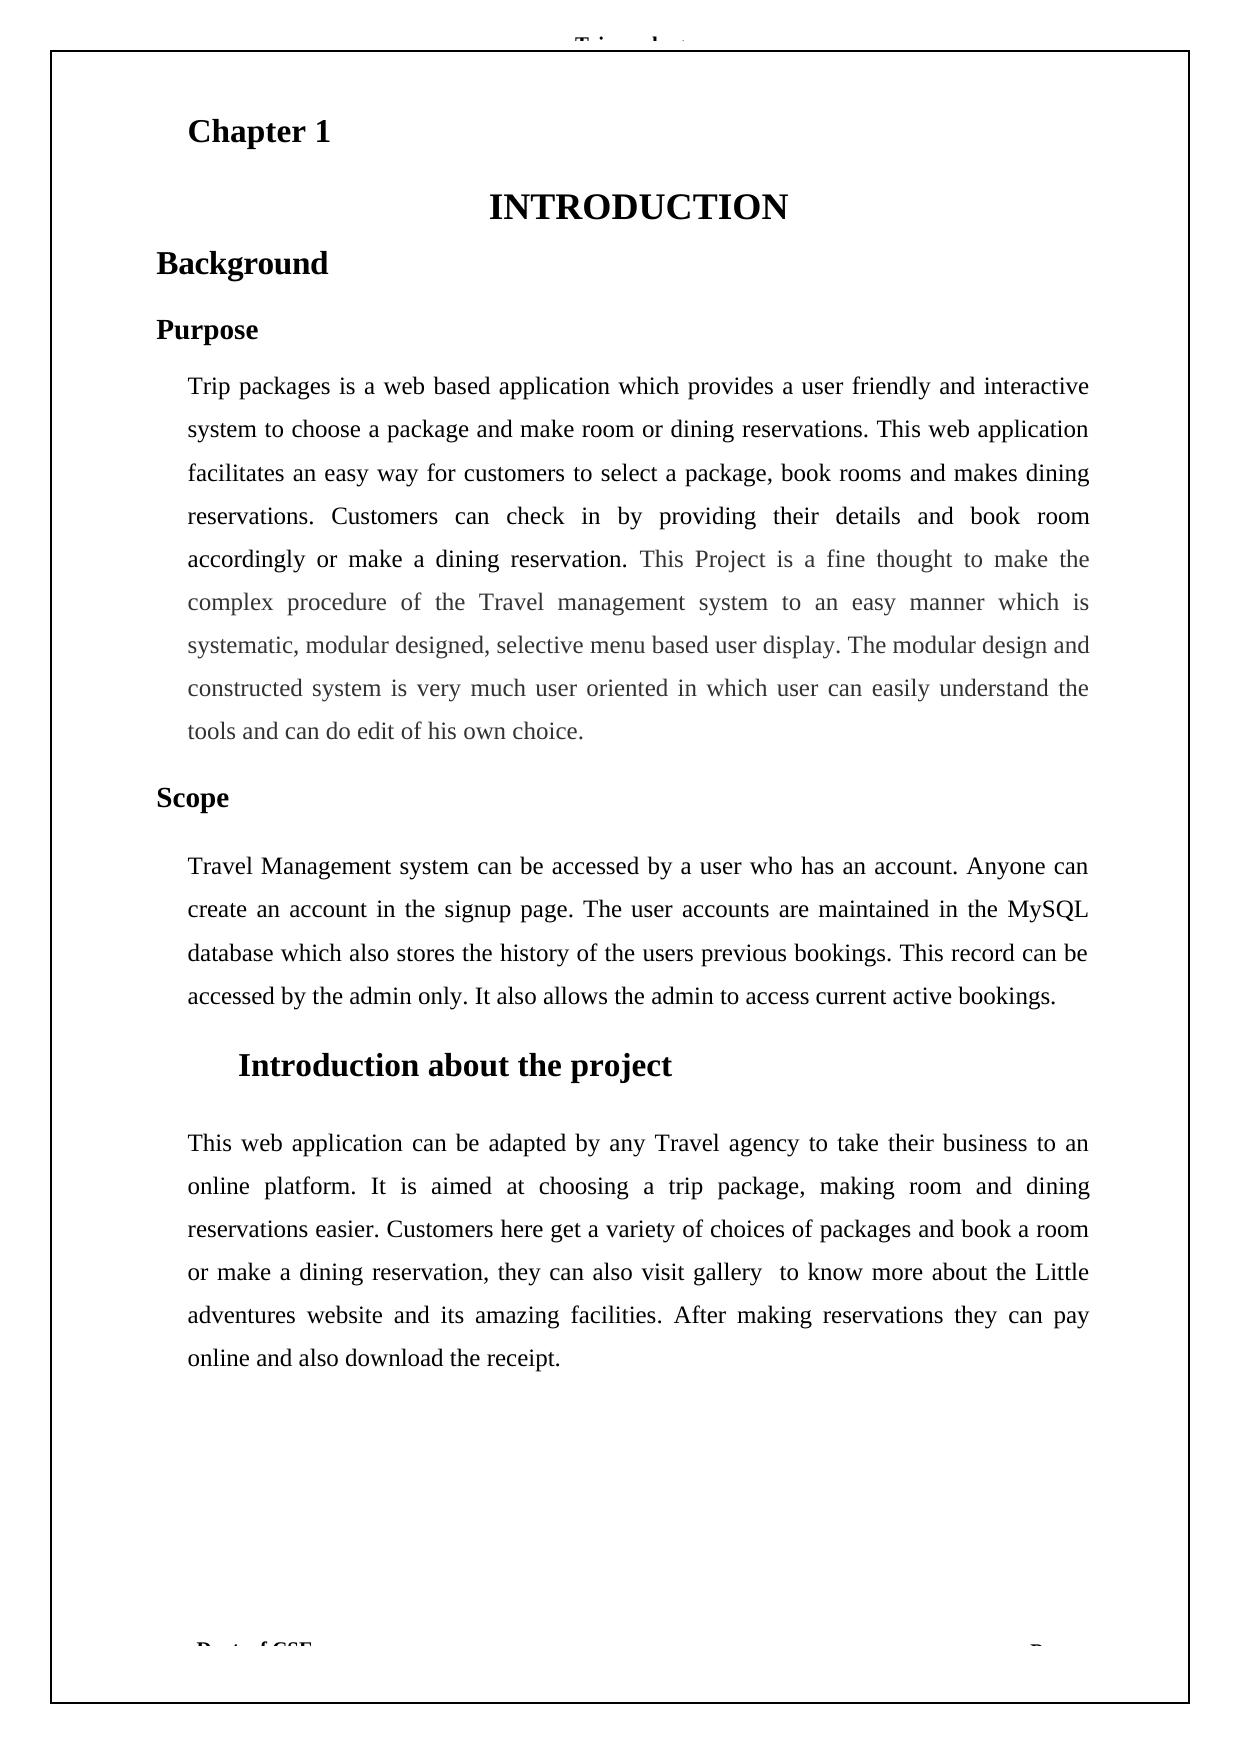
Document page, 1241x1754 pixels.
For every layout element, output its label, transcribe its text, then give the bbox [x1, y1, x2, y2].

text Trip packages is a web based application which provides a user friendly and interactive system to choose a package and make room or dining reservations. This web application facilitates an easy way for customers to select a package, book rooms and makes dining reservations. Customers can check in by providing their details and book room accordingly or make a dining reservation. This Project is a fine thought to make the complex procedure of the Travel management system to an easy manner which is systematic, modular designed, selective menu based user display. The modular design and constructed system is very much user oriented in which user can easily understand the tools and can do edit of his own choice. [187, 371, 1091, 745]
text Travel Management system can be accessed by a user who has an account. Anyone can create an account in the signup page. The user accounts are maintained in the MySQL database which also stores the history of the users previous bookings. This record can be accessed by the admin only. It also allows the admin to access current active bookings. [187, 851, 1090, 1009]
text Chapter 1 [187, 111, 413, 150]
text This web application can be adapted by any Travel agency to take their business to an online platform. It is aimed at choosing a trip package, making room and dining reservations easier. Customers here get a variety of choices of packages and book a room or make a dining reservation, they can also visit gallery to know more about the Little adventures website and its amazing facilities. After making reservations they can pay online and also download the receipt. [187, 1128, 1091, 1372]
text INTRODUCTION [488, 184, 1140, 228]
subtitle Scope [119, 781, 1140, 814]
list Introduction about the project [187, 1046, 1140, 1084]
list Purpose [119, 312, 413, 346]
list Background [119, 243, 413, 282]
